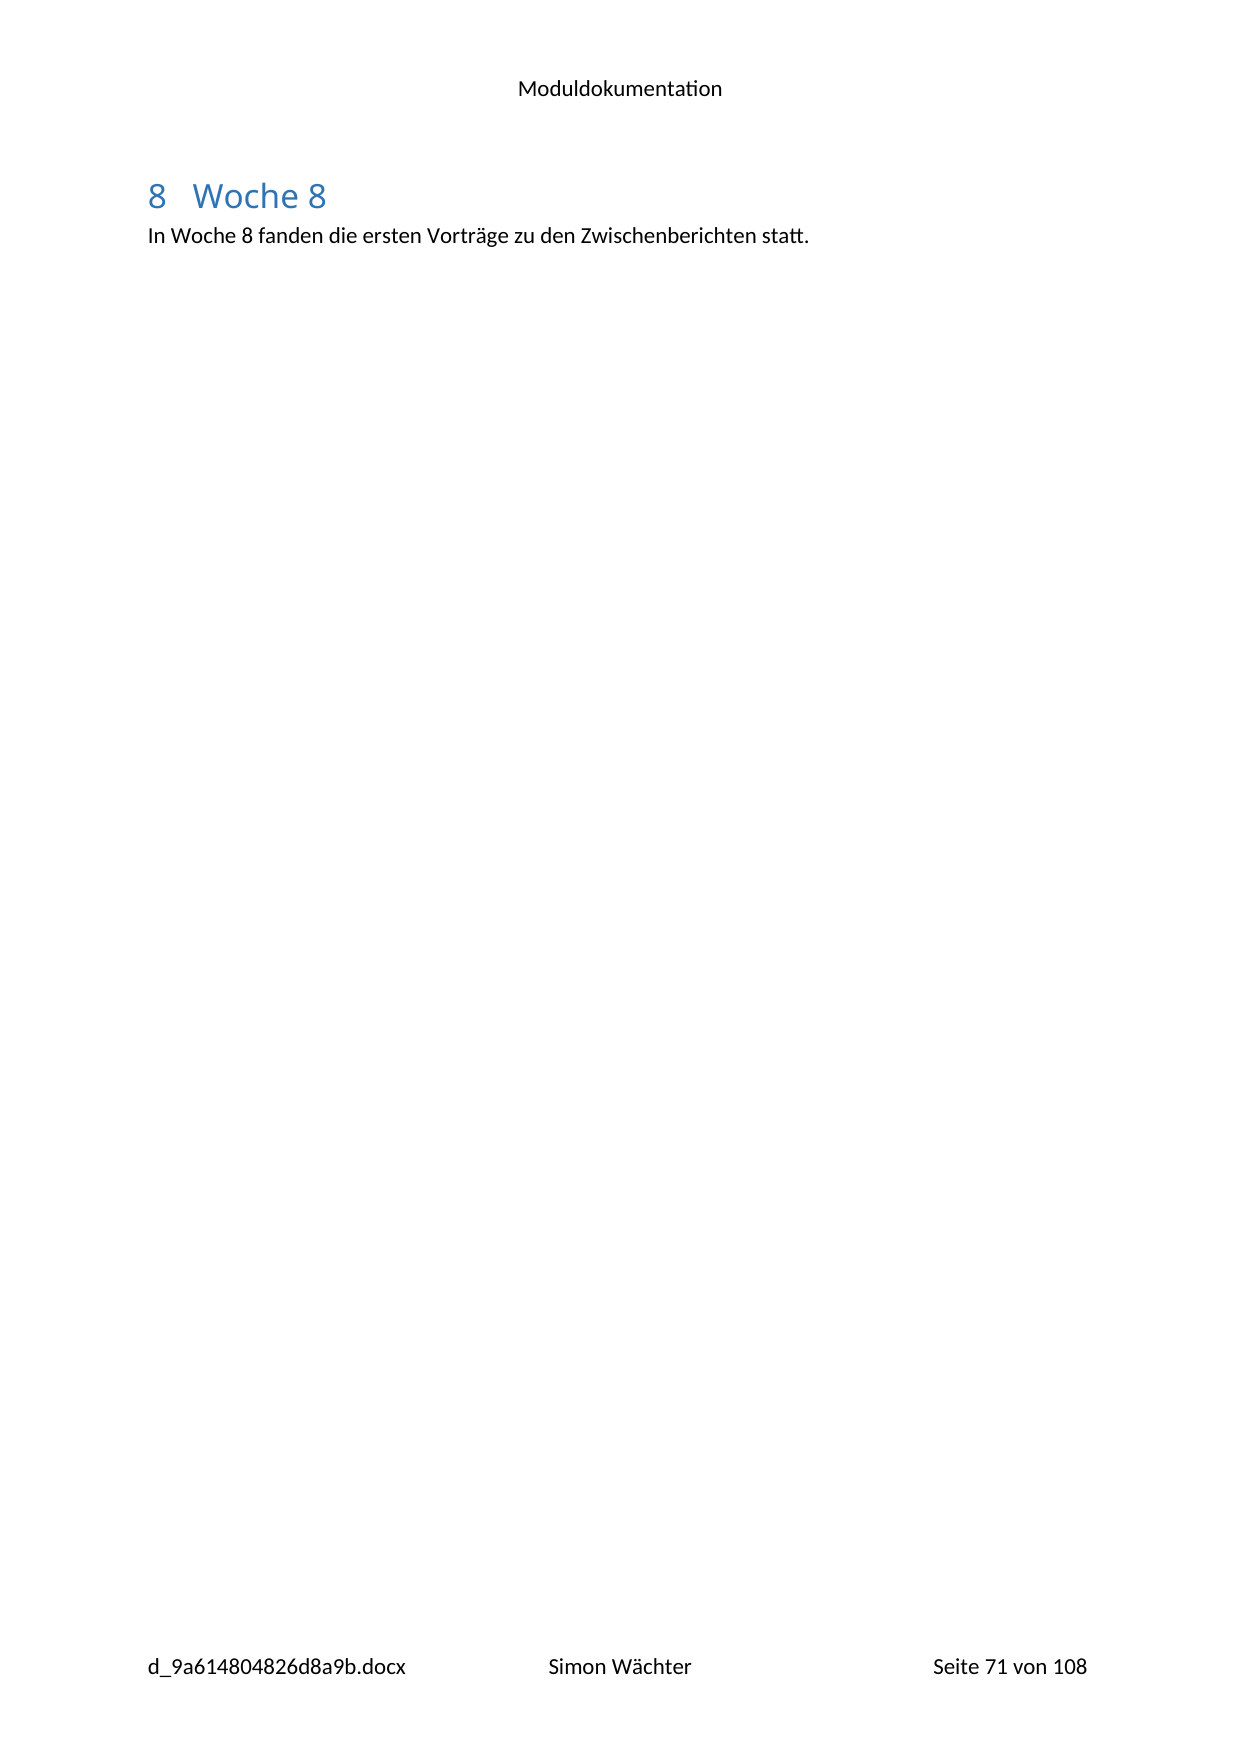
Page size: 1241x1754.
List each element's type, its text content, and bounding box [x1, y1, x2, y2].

text In Woche 8 fanden die ersten Vorträge zu den Zwischenberichten statt. [148, 222, 1093, 249]
subtitle Woche 8 [148, 173, 1093, 218]
